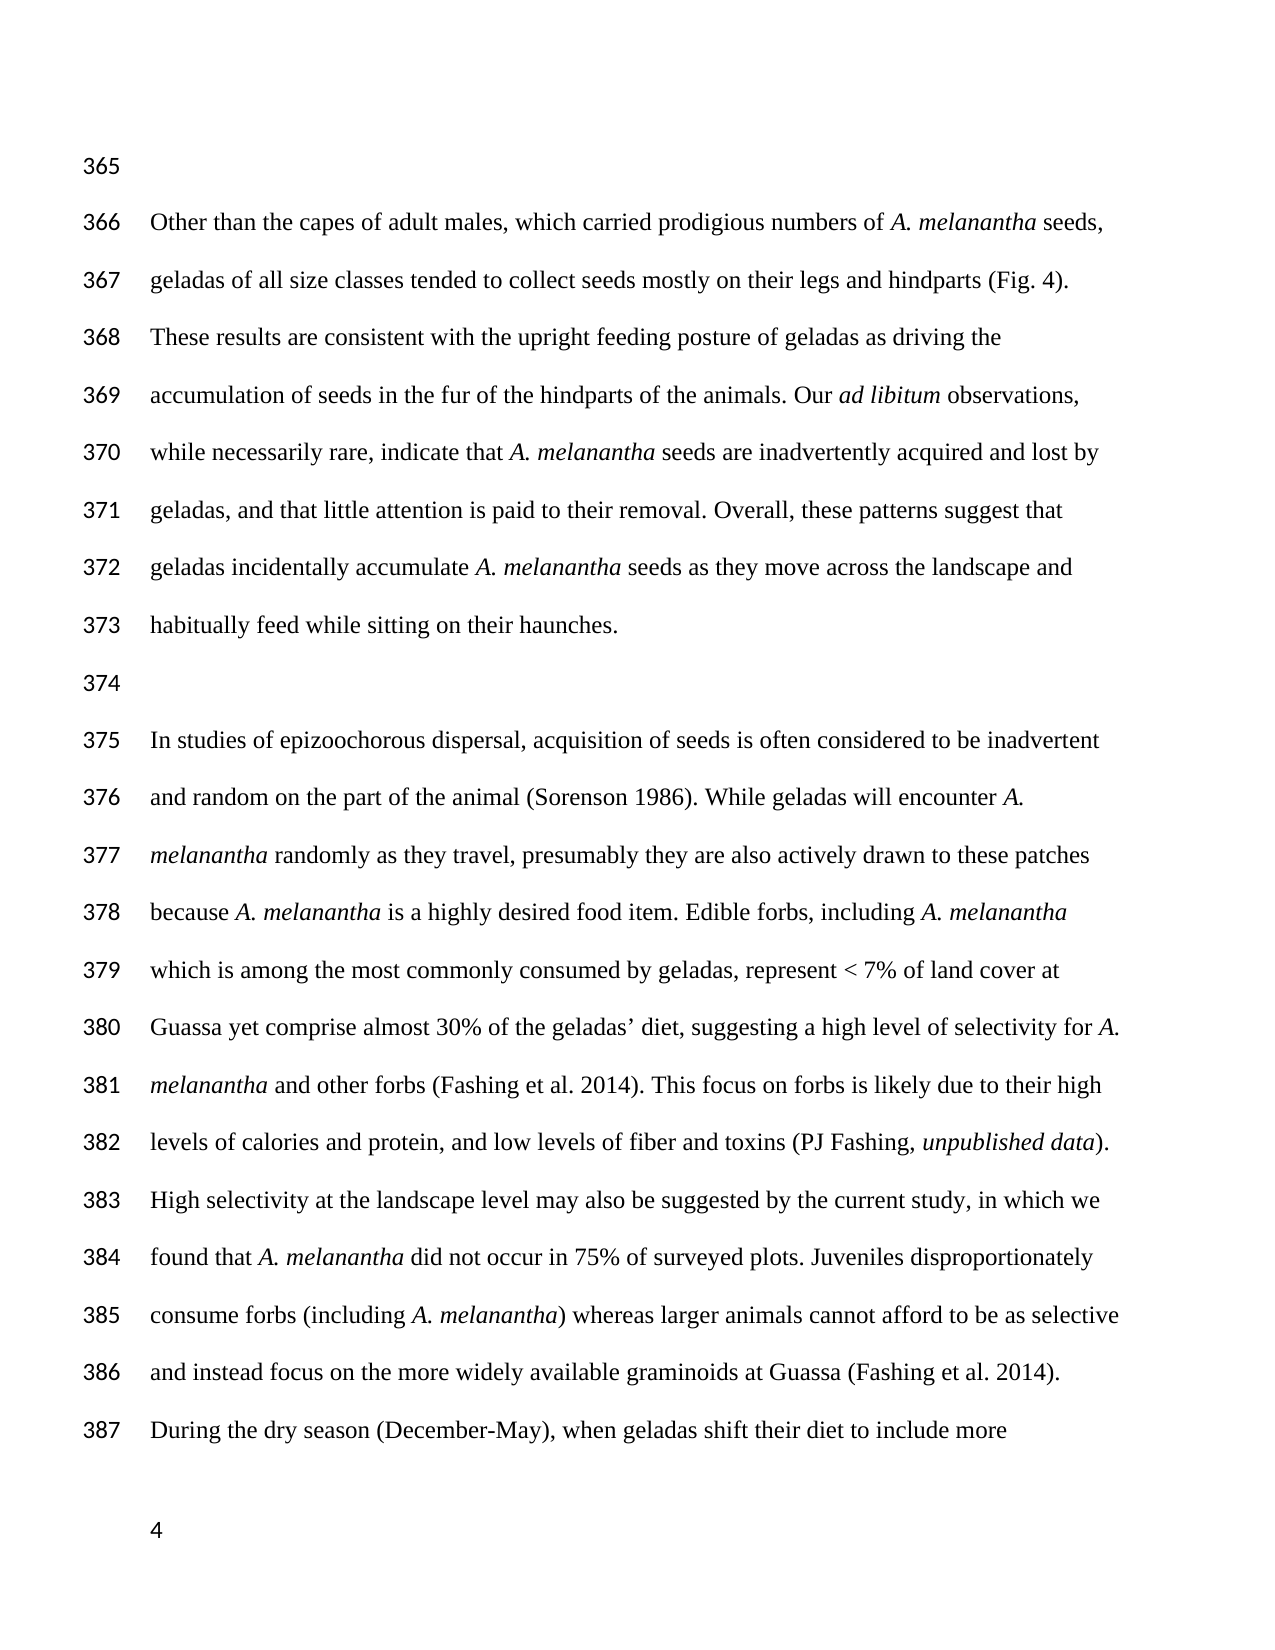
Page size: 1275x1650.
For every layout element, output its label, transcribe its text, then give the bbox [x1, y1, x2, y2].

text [150, 725, 1125, 1444]
text Other than the capes of adult males, which carried prodigious numbers of A. melanantha seeds, geladas of all size classes tended to collect seeds mostly on their legs and hindparts (Fig. 4). These results are consistent with the upright feeding posture of geladas as driving the accumulation of seeds in the fur of the hindparts of the animals. Our ad libitum observations, while necessarily rare, indicate that A. melanantha seeds are inadvertently acquired and lost by geladas, and that little attention is paid to their removal. Overall, these patterns suggest that geladas incidentally accumulate A. melanantha seeds as they move across the landscape and habitually feed while sitting on their haunches. [150, 207, 1125, 639]
